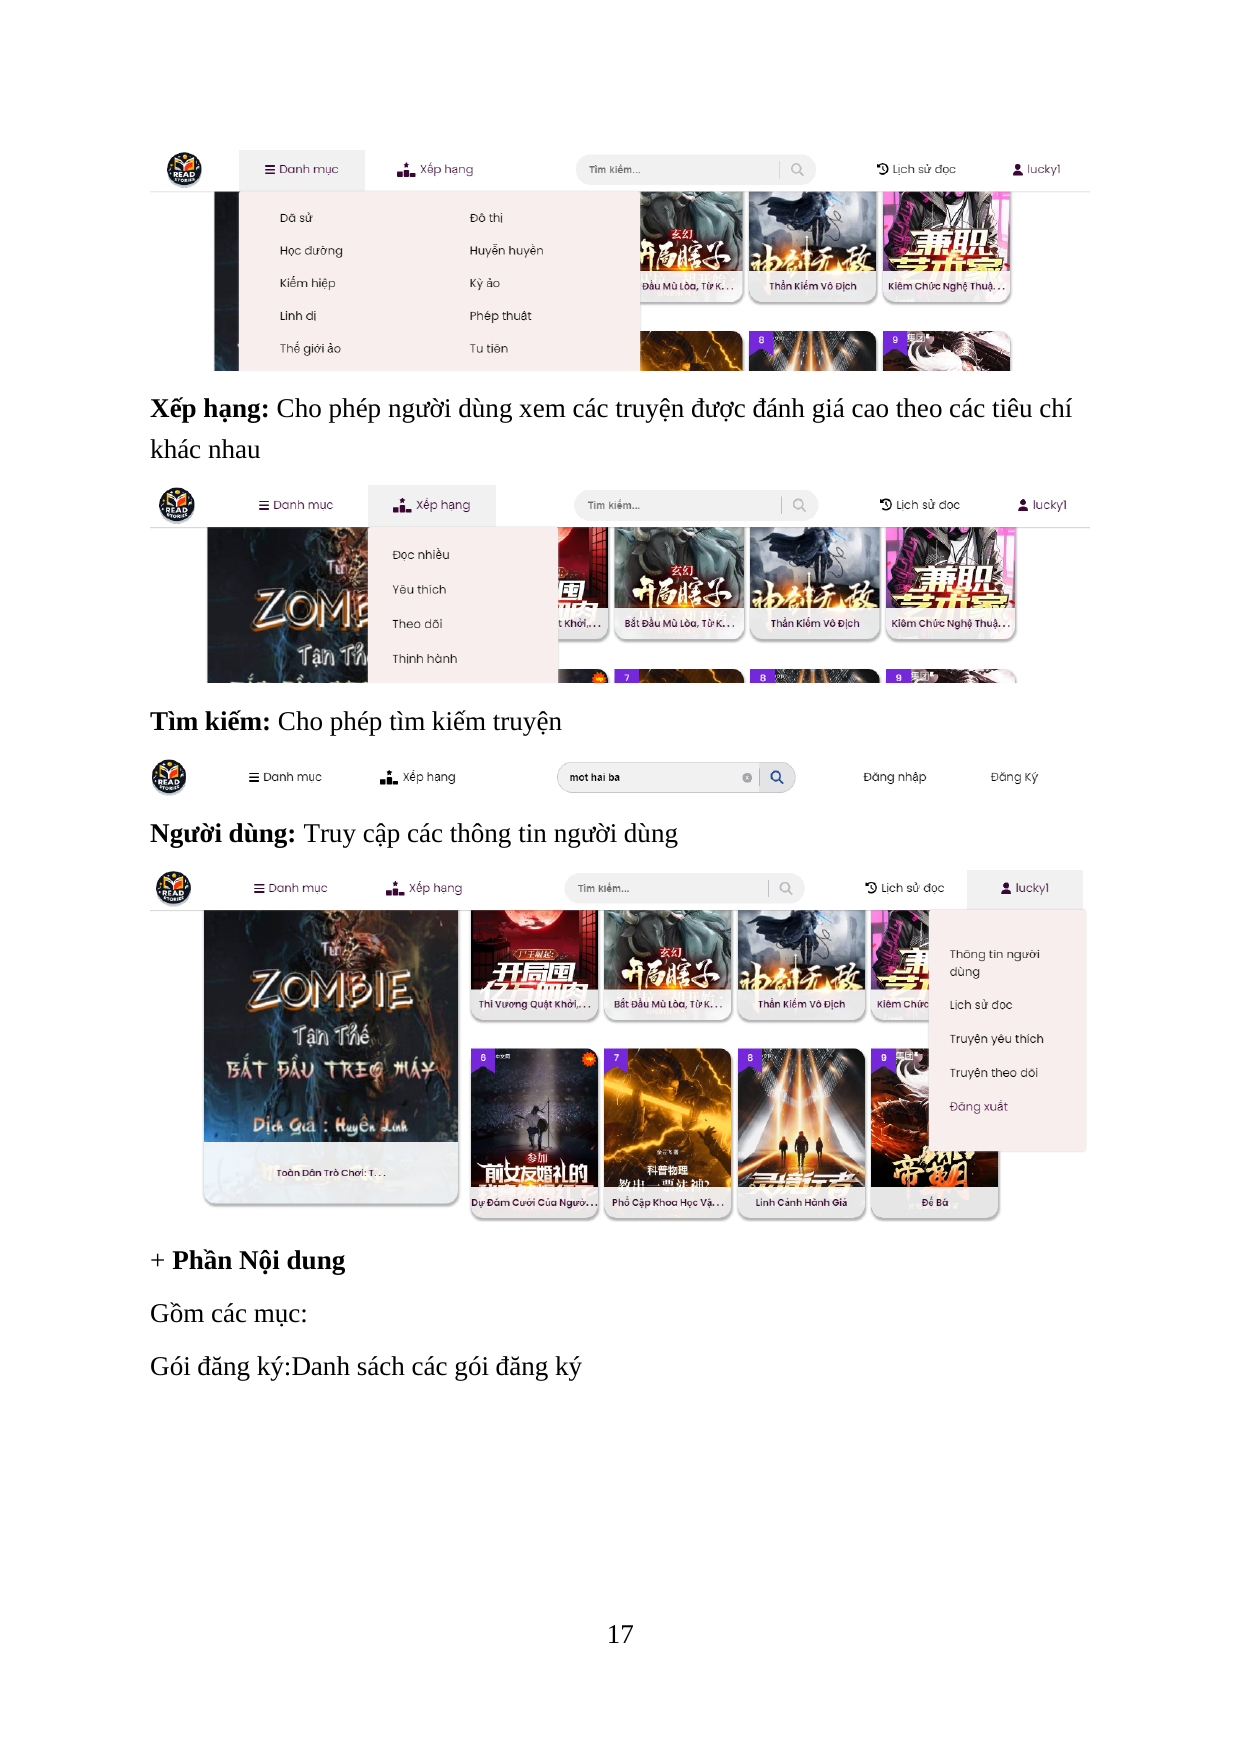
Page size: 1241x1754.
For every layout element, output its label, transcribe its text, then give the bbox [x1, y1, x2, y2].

text Gồm các mục: [150, 1297, 1090, 1328]
picture [150, 150, 1091, 371]
text Gói đăng ký:Danh sách các gói đăng ký [150, 1350, 1090, 1381]
picture [150, 757, 1091, 796]
picture [150, 870, 1091, 1222]
text Tìm kiếm: Cho phép tìm kiếm truyện [150, 705, 1090, 736]
text Xếp hạng: Cho phép người dùng xem các truyện được đánh giá cao theo các tiêu chí khác nhau [150, 392, 1090, 464]
picture [150, 485, 1091, 683]
text Người dùng: Truy cập các thông tin người dùng [150, 817, 1090, 848]
text + Phần Nội dung [150, 1244, 1090, 1275]
